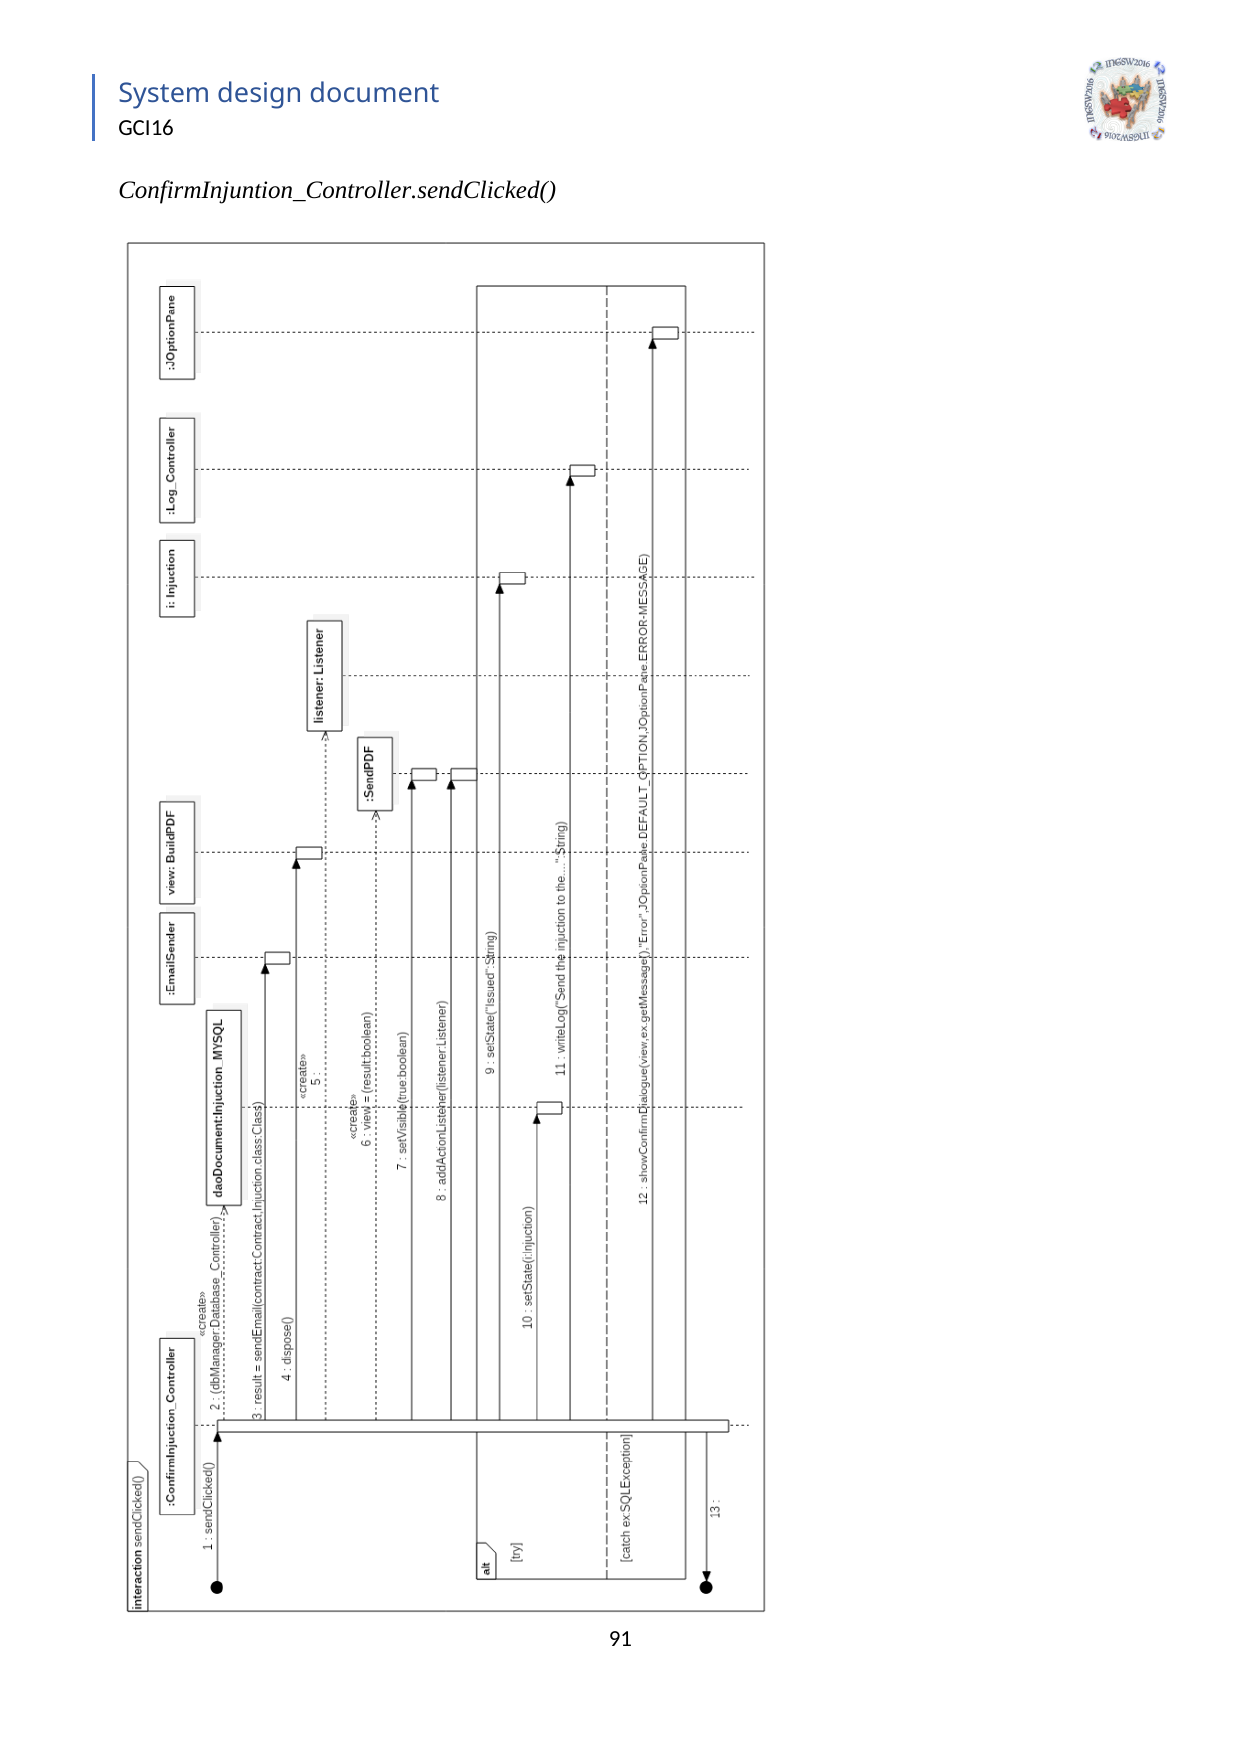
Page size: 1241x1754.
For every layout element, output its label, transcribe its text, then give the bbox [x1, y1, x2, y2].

picture [1076, 55, 1171, 149]
picture [119, 208, 799, 1618]
subtitle ConfirmInjuntion_Controller.sendClicked() [118, 175, 1122, 203]
